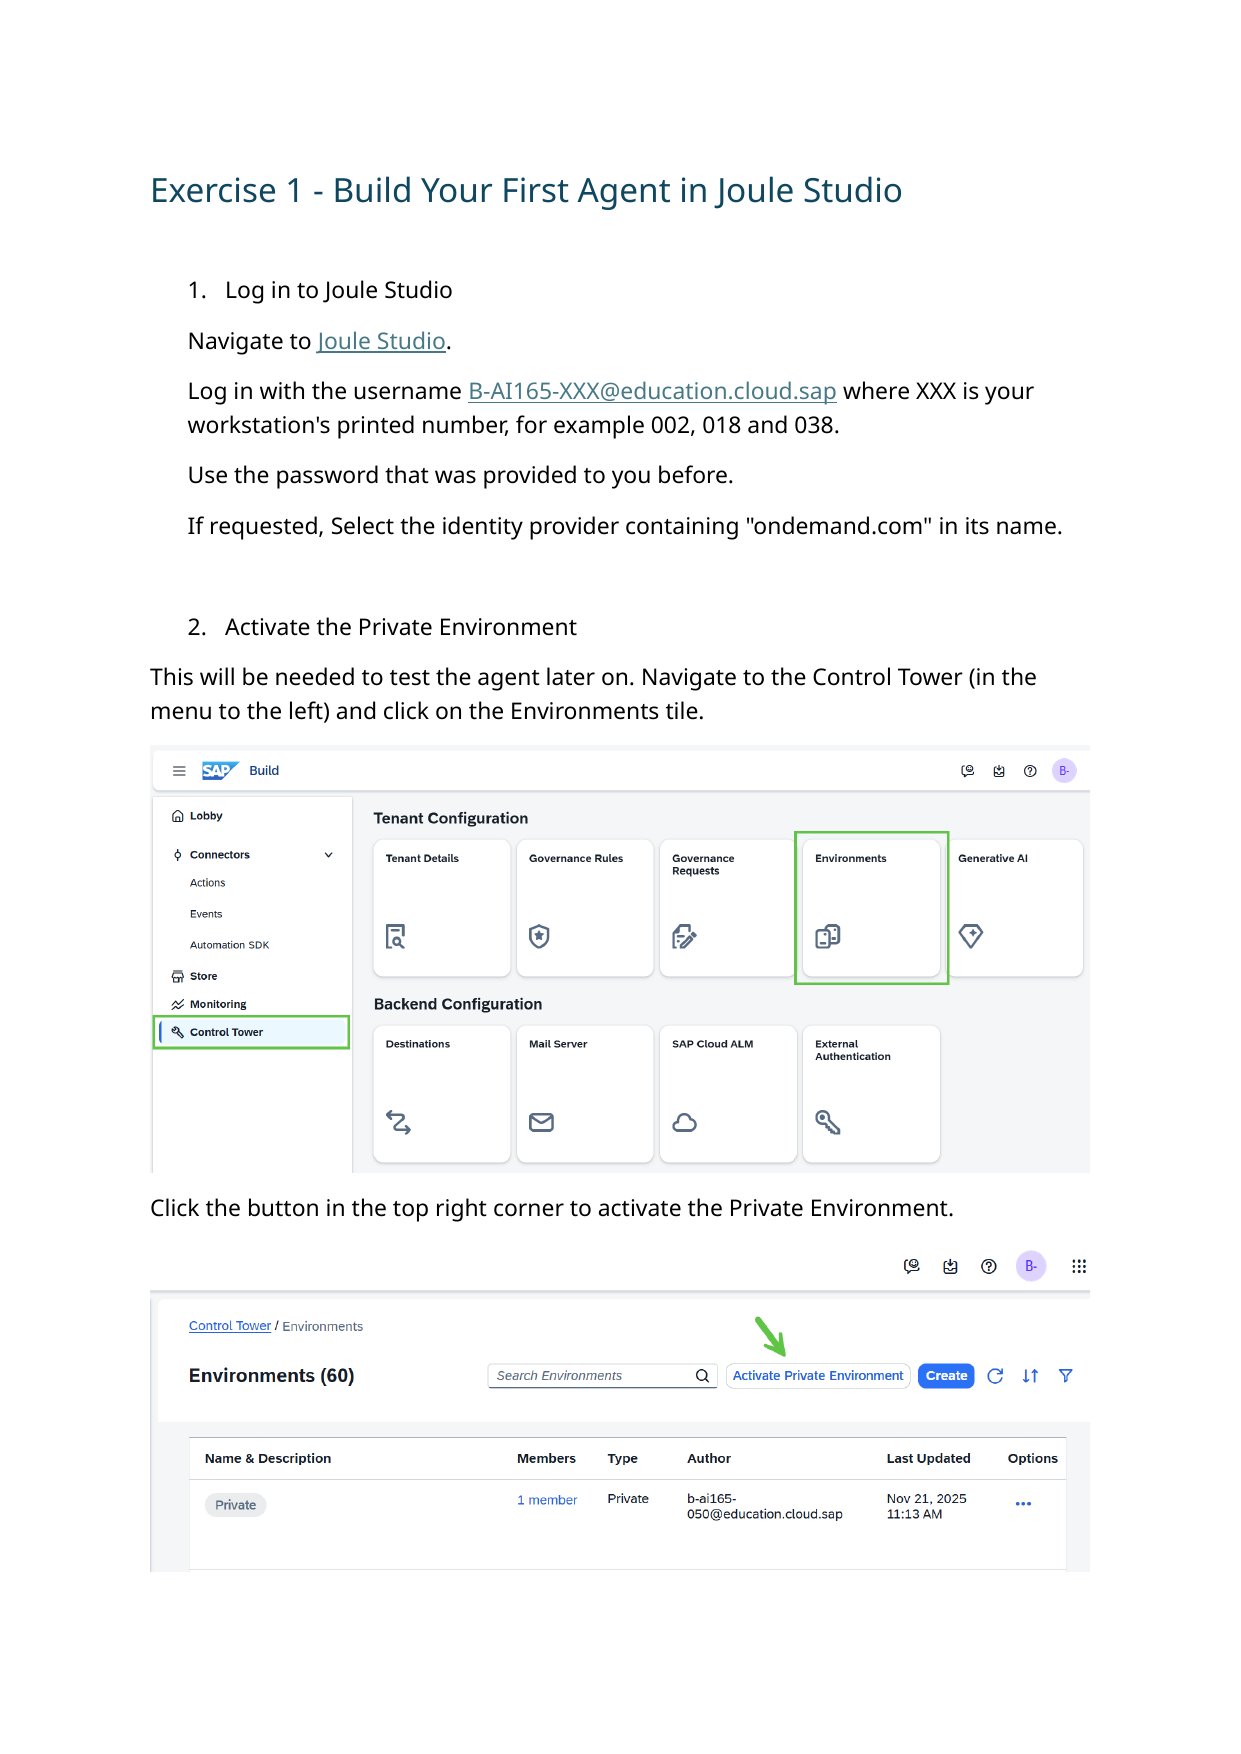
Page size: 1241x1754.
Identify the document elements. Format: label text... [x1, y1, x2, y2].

subtitle Exercise 1 - Build Your First Agent in Joule Studio [150, 167, 1090, 212]
text This will be needed to test the agent later on. Navigate to the Control Tower (in the menu to the left) and click on the Environments tile. [150, 661, 1090, 726]
picture [150, 1242, 1091, 1572]
text If requested, Select the identity provider containing "ondemand.com" in its name. [187, 510, 1090, 541]
text Use the password that was provided to you before. [187, 459, 1090, 491]
list Activate the Private Environment [187, 611, 1090, 642]
text Click the button in the top right corner to activate the Private Environment. [150, 1192, 1090, 1223]
text Navigate to Joule Studio. [187, 325, 1090, 356]
picture [150, 745, 1091, 1173]
list Log in to Joule Studio [187, 274, 1090, 306]
text Log in with the username B-AI165-XXX@education.cloud.sap where XXX is your workstation's printed number, for example 002, 018 and 038. [187, 375, 1090, 440]
